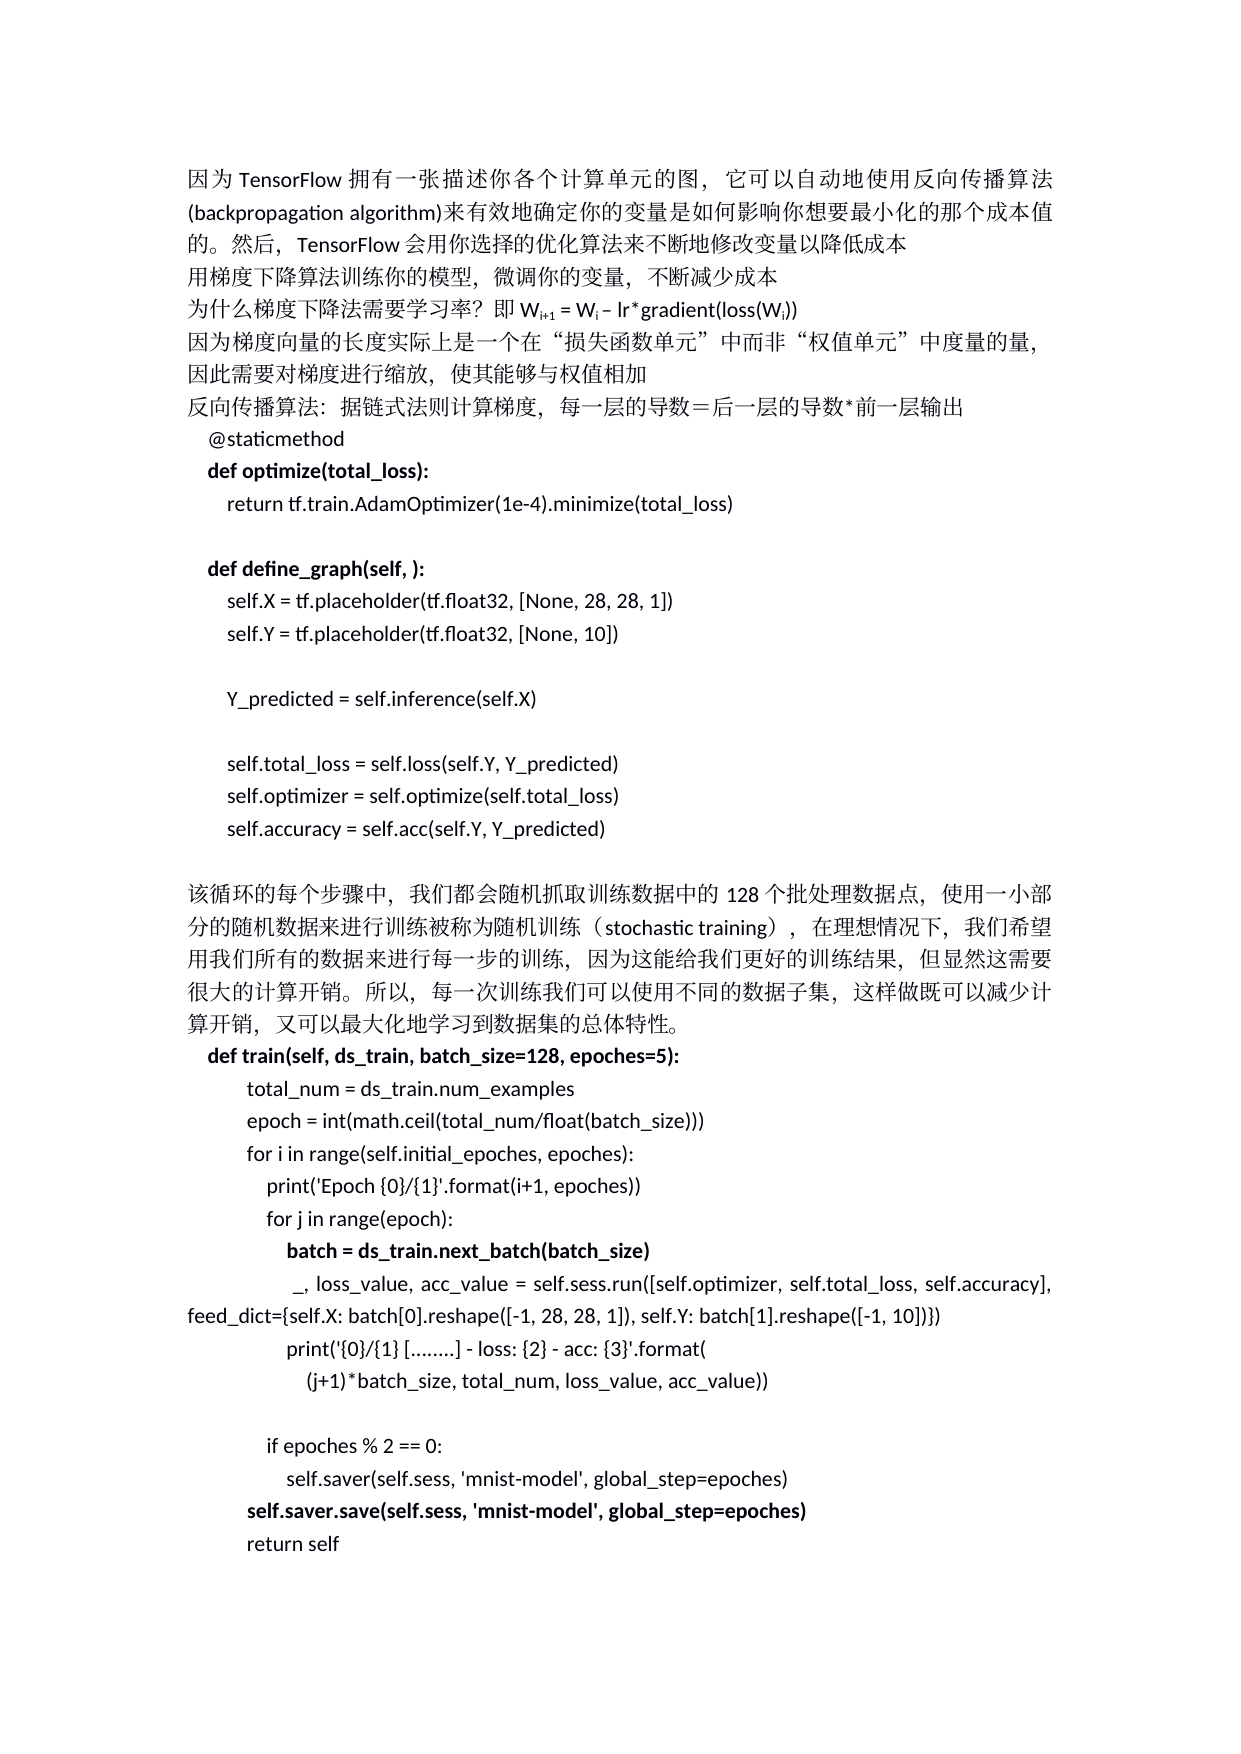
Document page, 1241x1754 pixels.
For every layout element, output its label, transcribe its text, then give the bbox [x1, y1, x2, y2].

text epoch = int(math.ceil(total_num/float(batch_size))) [187, 1104, 1053, 1137]
text self.total_loss = self.loss(self.Y, Y_predicted) [187, 747, 1053, 779]
text self.X = tf.placeholder(tf.float32, [None, 28, 28, 1]) [187, 584, 1053, 617]
text def train(self, ds_train, batch_size=128, epoches=5): [187, 1039, 1053, 1072]
text 因为梯度向量的长度实际上是一个在“损失函数单元”中而非“权值单元”中度量的量，因此需要对梯度进行缩放，使其能够与权值相加 [187, 324, 1053, 389]
text total_num = ds_train.num_examples [187, 1072, 1053, 1104]
text _, loss_value, acc_value = self.sess.run([self.optimizer, self.total_loss, self.accuracy], feed_dict={self.X: batch[0].reshape([-1, 28, 28, 1]), self.Y: batch[1].reshape([-1, 10])}) [187, 1267, 1053, 1332]
text 用梯度下降算法训练你的模型，微调你的变量，不断减少成本 [187, 259, 1053, 292]
text def define_graph(self, ): [187, 552, 1053, 584]
text Y_predicted = self.inference(self.X) [187, 682, 1053, 714]
text return tf.train.AdamOptimizer(1e-4).minimize(total_loss) [187, 487, 1053, 519]
text self.accuracy = self.acc(self.Y, Y_predicted) [187, 812, 1053, 844]
text for i in range(self.initial_epoches, epoches): [187, 1137, 1053, 1169]
text if epoches % 2 == 0: [187, 1429, 1053, 1462]
text for j in range(epoch): [187, 1202, 1053, 1234]
text self.optimizer = self.optimize(self.total_loss) [187, 779, 1053, 812]
text @staticmethod [187, 422, 1053, 454]
text print('Epoch {0}/{1}'.format(i+1, epoches)) [187, 1169, 1053, 1202]
text def optimize(total_loss): [187, 454, 1053, 487]
text self.Y = tf.placeholder(tf.float32, [None, 10]) [187, 617, 1053, 649]
text self.saver(self.sess, 'mnist-model', global_step=epoches) [187, 1462, 1053, 1494]
text 为什么梯度下降法需要学习率？即Wi+1 = Wi – lr*gradient(loss(Wi)) [187, 292, 1053, 324]
text 反向传播算法：据链式法则计算梯度，每一层的导数＝后一层的导数*前一层输出 [187, 389, 1053, 422]
text 该循环的每个步骤中，我们都会随机抓取训练数据中的128个批处理数据点，使用一小部分的随机数据来进行训练被称为随机训练（stochastic training），在理想情况下，我们希望用我们所有的数据来进行每一步的训练，因为这能给我们更好的训练结果，但显然这需要很大的计算开销。所以，每一次训练我们可以使用不同的数据子集，这样做既可以减少计算开销，又可以最大化地学习到数据集的总体特性。 [187, 877, 1053, 1039]
text batch = ds_train.next_batch(batch_size) [187, 1234, 1053, 1267]
text self.saver.save(self.sess, 'mnist-model', global_step=epoches) [187, 1494, 1053, 1527]
text print('{0}/{1} [........] - loss: {2} - acc: {3}'.format( [187, 1332, 1053, 1364]
text return self [187, 1527, 1053, 1559]
text 因为TensorFlow拥有一张描述你各个计算单元的图，它可以自动地使用反向传播算法(backpropagation algorithm)来有效地确定你的变量是如何影响你想要最小化的那个成本值的。然后，TensorFlow会用你选择的优化算法来不断地修改变量以降低成本 [187, 162, 1053, 259]
text (j+1)*batch_size, total_num, loss_value, acc_value)) [187, 1364, 1053, 1397]
